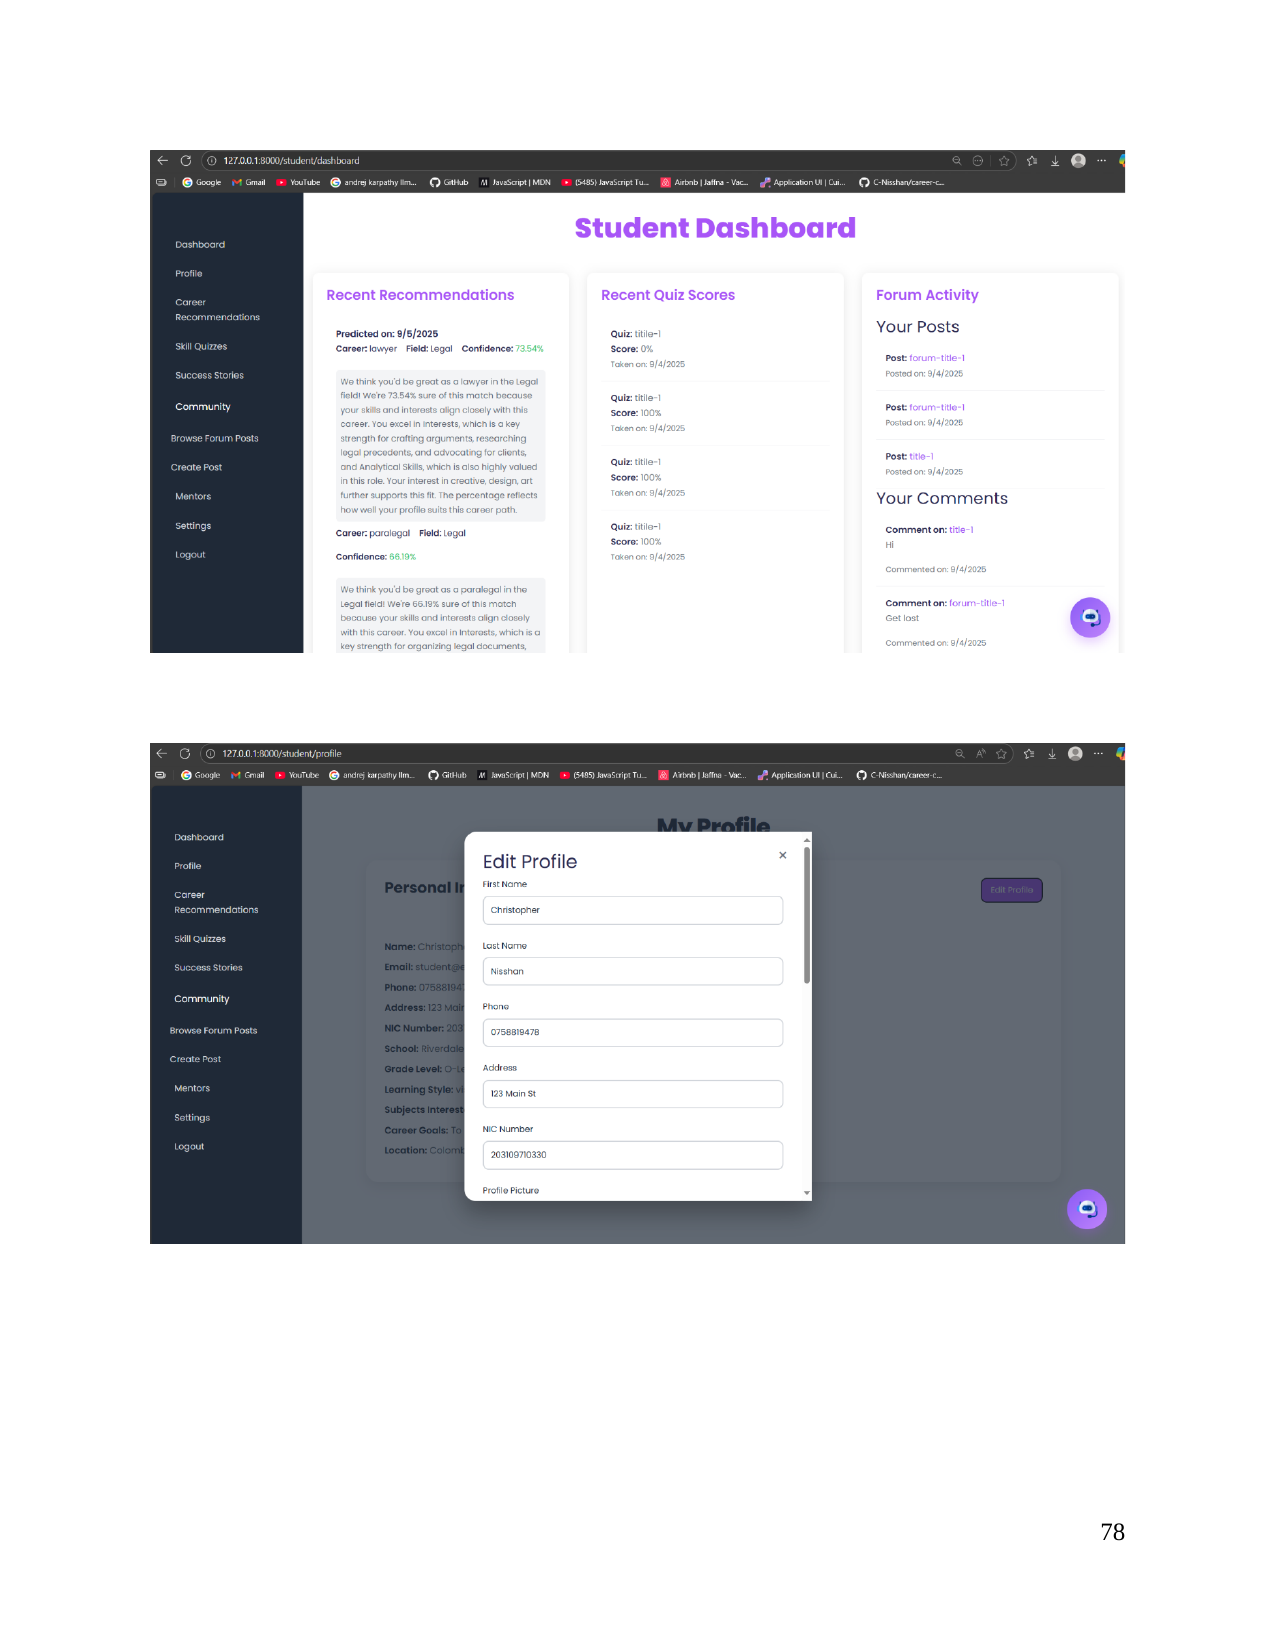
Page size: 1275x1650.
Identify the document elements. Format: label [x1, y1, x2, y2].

picture [150, 150, 1125, 653]
picture [150, 743, 1125, 1244]
